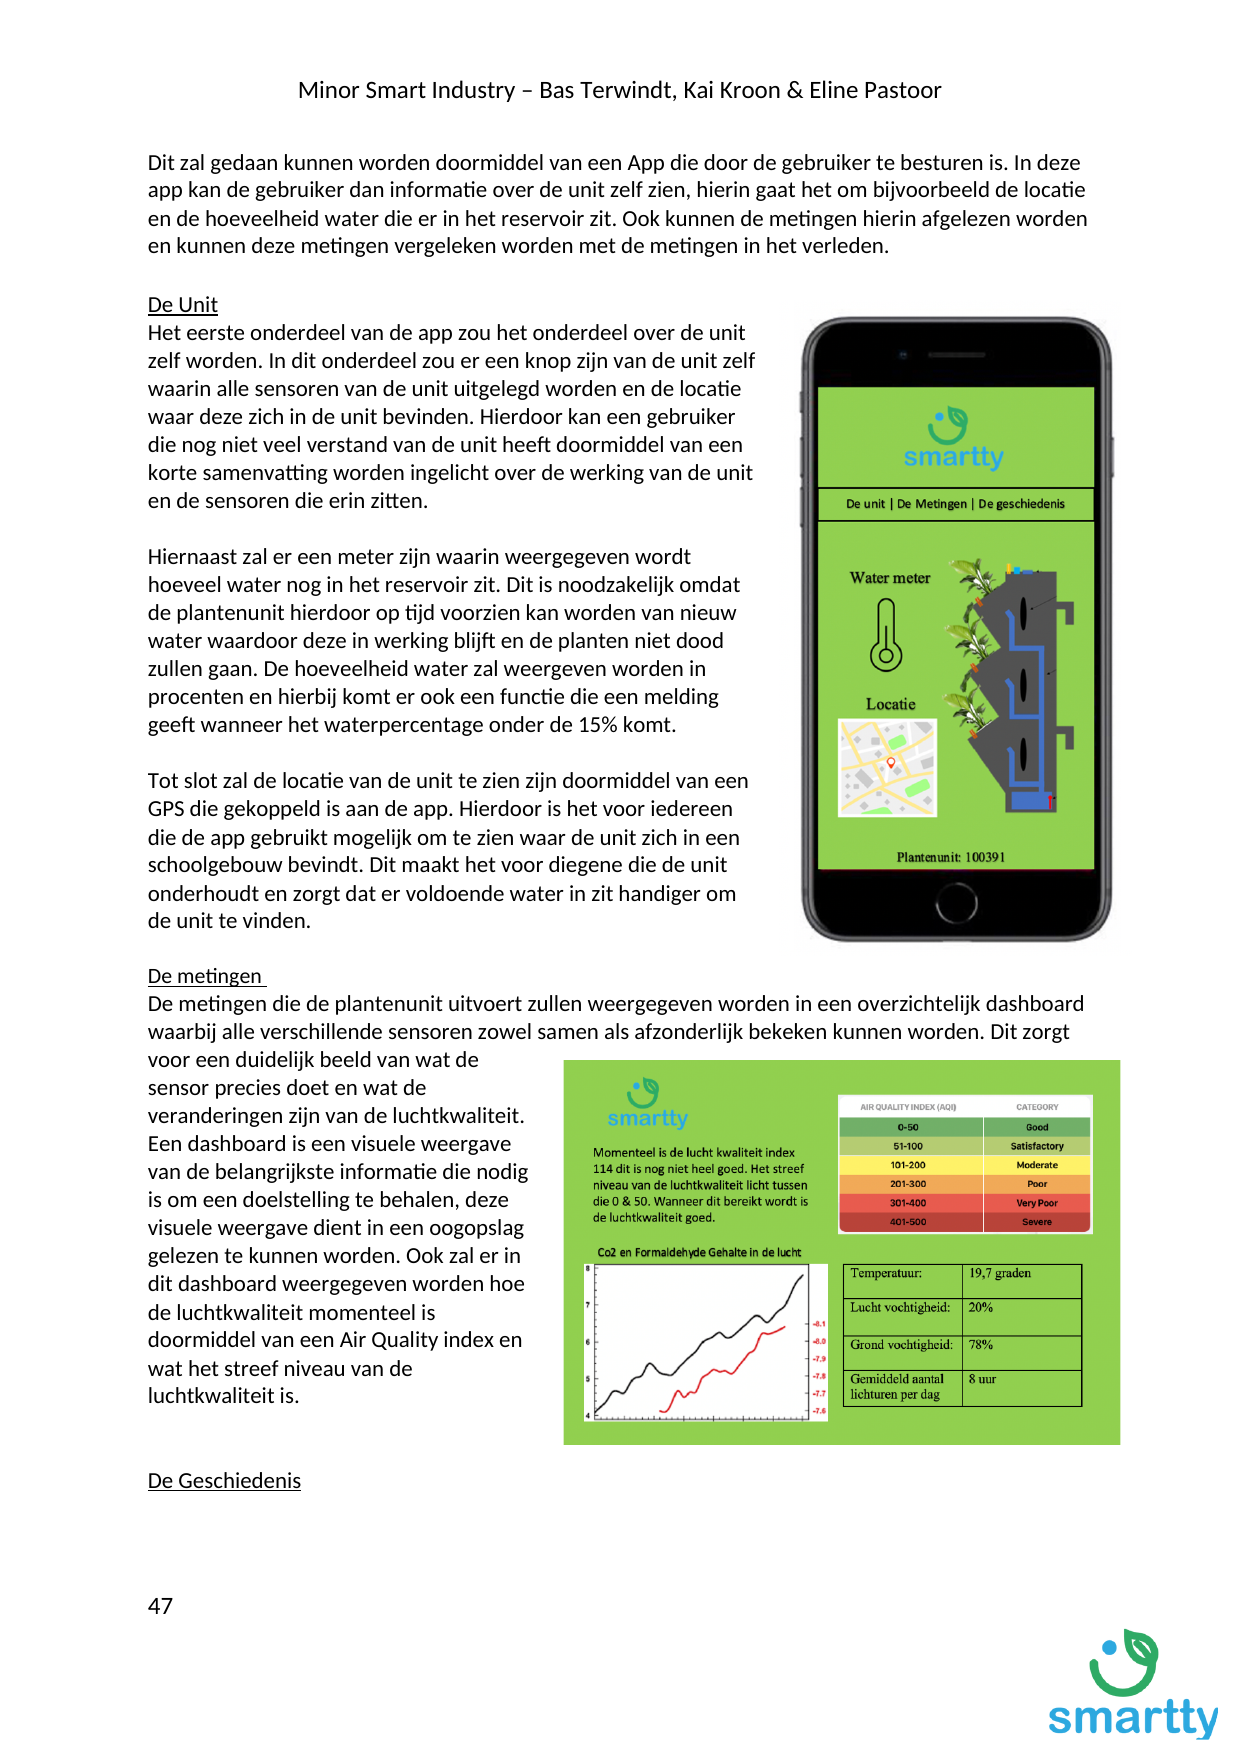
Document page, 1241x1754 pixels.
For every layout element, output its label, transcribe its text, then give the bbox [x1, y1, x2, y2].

picture [562, 1060, 1121, 1443]
text Het eerste onderdeel van de app zou het onderdeel over de unit zelf worden. In dit onderdeel zou er een knop zijn van de unit zelf waarin alle sensoren van de unit uitgelegd worden en de locatie waar deze zich in de unit bevinden. Hierdoor kan een gebruiker die nog niet veel verstand van de unit heeft doormiddel van een korte samenvatting worden ingelicht over de werking van de unit en de sensoren die erin zitten. [148, 318, 777, 514]
text Hiernaast zal er een meter zijn waarin weergegeven wordt hoeveel water nog in het reservoir zit. Dit is noodzakelijk omdat de plantenunit hierdoor op tijd voorzien kan worden van nieuw water waardoor deze in werking blijft en de planten niet dood zullen gaan. De hoeveelheid water zal weergeven worden in procenten en hierbij komt er ook een functie die een melding geeft wanneer het waterpercentage onder de 15% komt. [148, 542, 777, 738]
picture [777, 300, 1132, 954]
text Dit zal gedaan kunnen worden doormiddel van een App die door de gebruiker te besturen is. In deze app kan de gebruiker dan informatie over de unit zelf zien, hierin gaat het om bijvoorbeeld de locatie en de hoeveelheid water die er in het reservoir zit. Ook kunnen de metingen hierin afgelezen worden en kunnen deze metingen vergeleken worden met de metingen in het verleden. [148, 148, 1093, 260]
text De Geschiedenis [148, 1466, 1093, 1494]
picture [1047, 1628, 1218, 1740]
text Tot slot zal de locatie van de unit te zien zijn doormiddel van een GPS die gekoppeld is aan de app. Hierdoor is het voor iedereen die de app gebruikt mogelijk om te zien waar de unit zich in een schoolgebouw bevindt. Dit maakt het voor diegene die de unit onderhoudt en zorgt dat er voldoende water in zit handiger om de unit te vinden. [148, 767, 777, 935]
text De Unit [148, 290, 1093, 318]
text De metingen [148, 963, 1093, 989]
